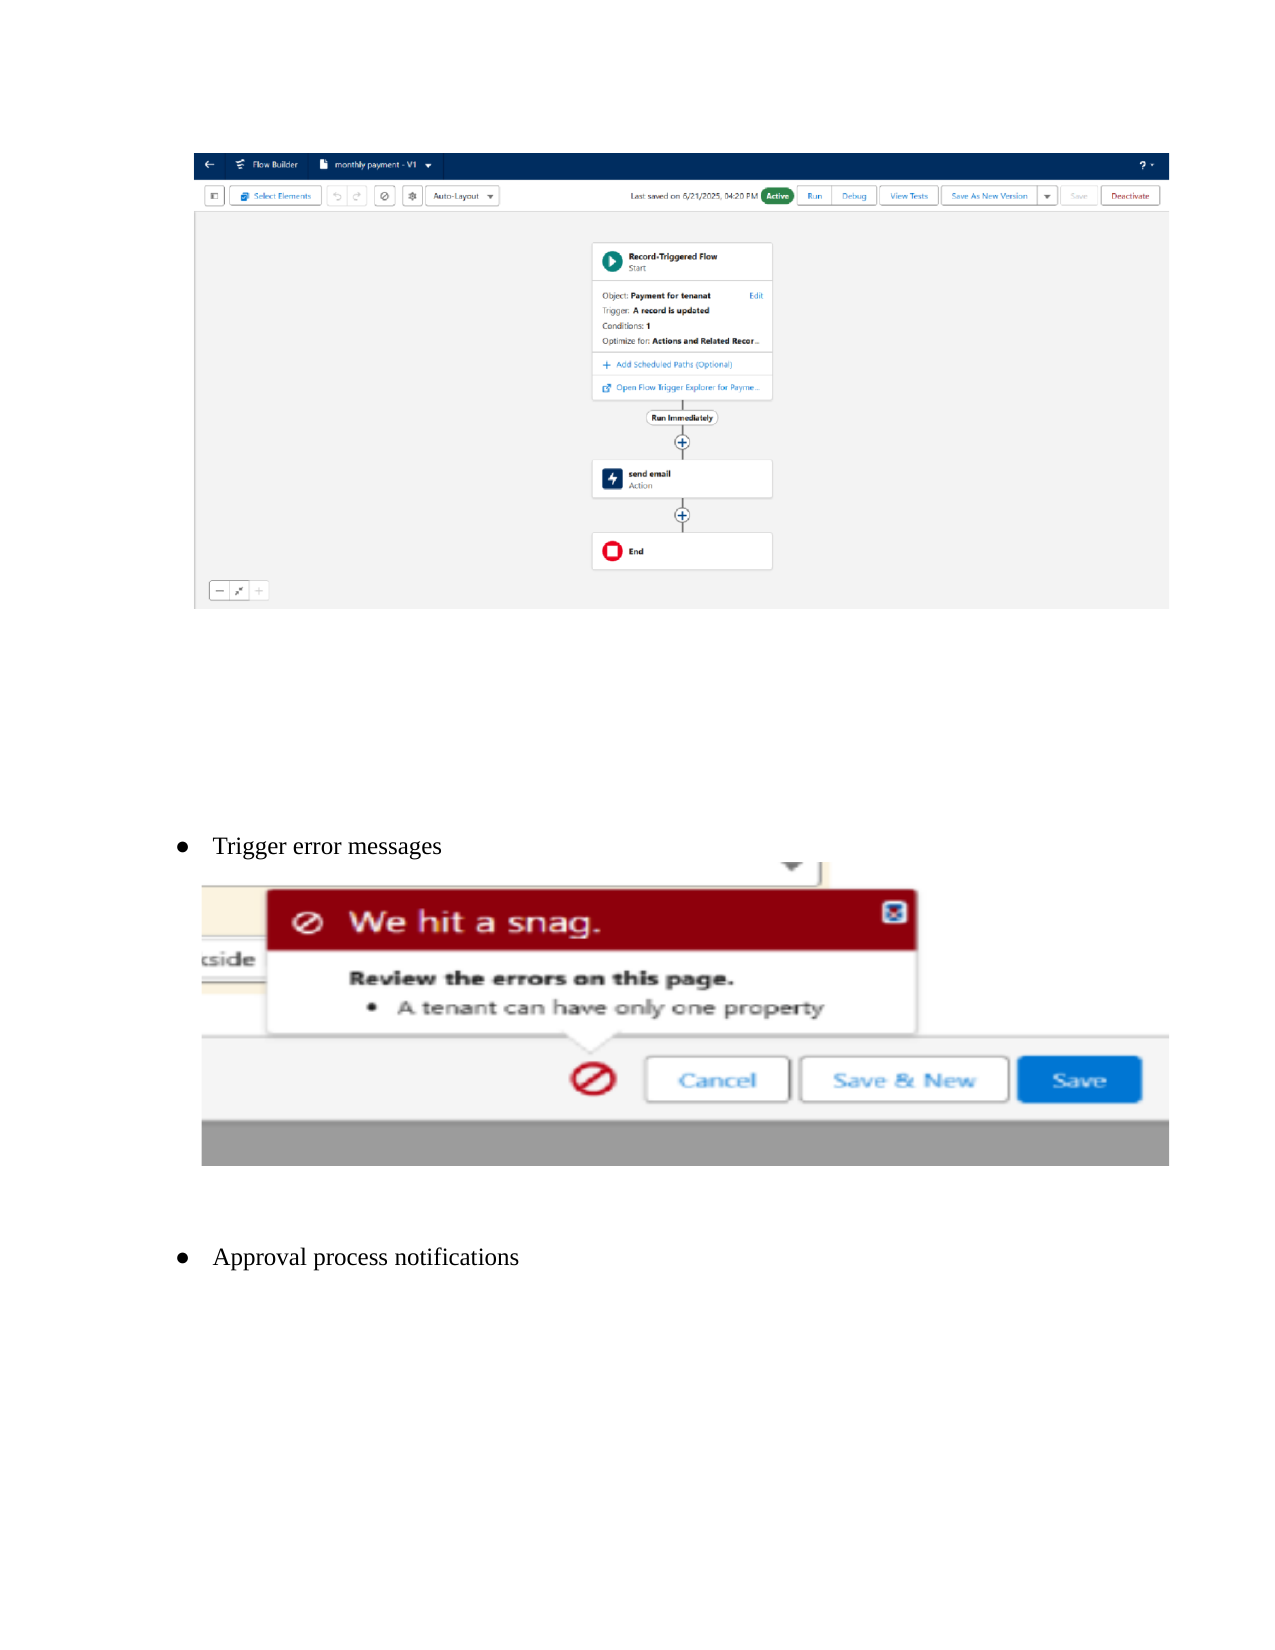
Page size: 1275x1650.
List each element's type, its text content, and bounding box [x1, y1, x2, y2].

list Approval process notifications [175, 1242, 1168, 1271]
picture [193, 153, 1170, 609]
list Trigger error messages [175, 831, 1168, 860]
picture [201, 862, 1170, 1166]
